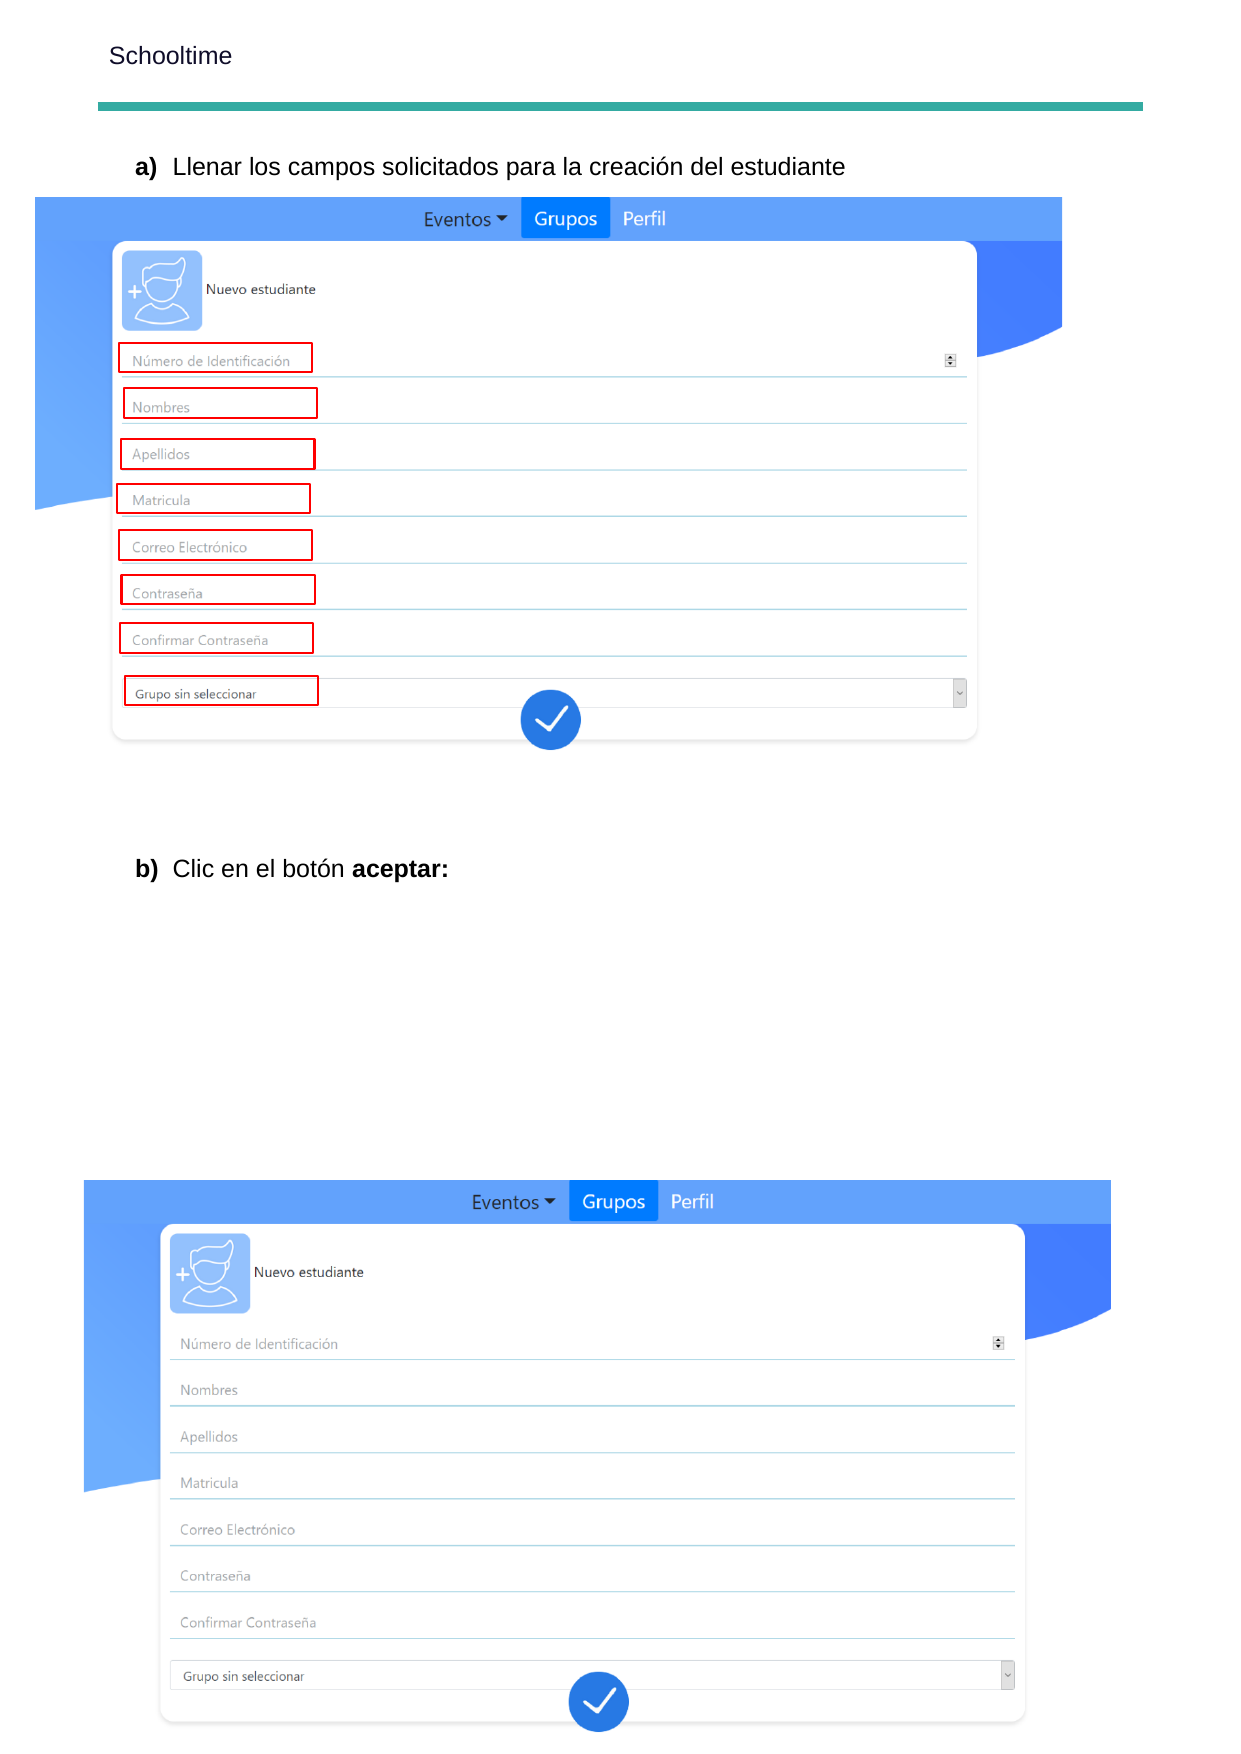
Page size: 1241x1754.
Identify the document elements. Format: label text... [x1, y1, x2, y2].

list Llenar los campos solicitados para la creación del estudiante [135, 152, 1143, 181]
list Clic en el botón aceptar: [135, 854, 1143, 882]
picture [35, 197, 1063, 772]
picture [83, 1180, 1111, 1754]
